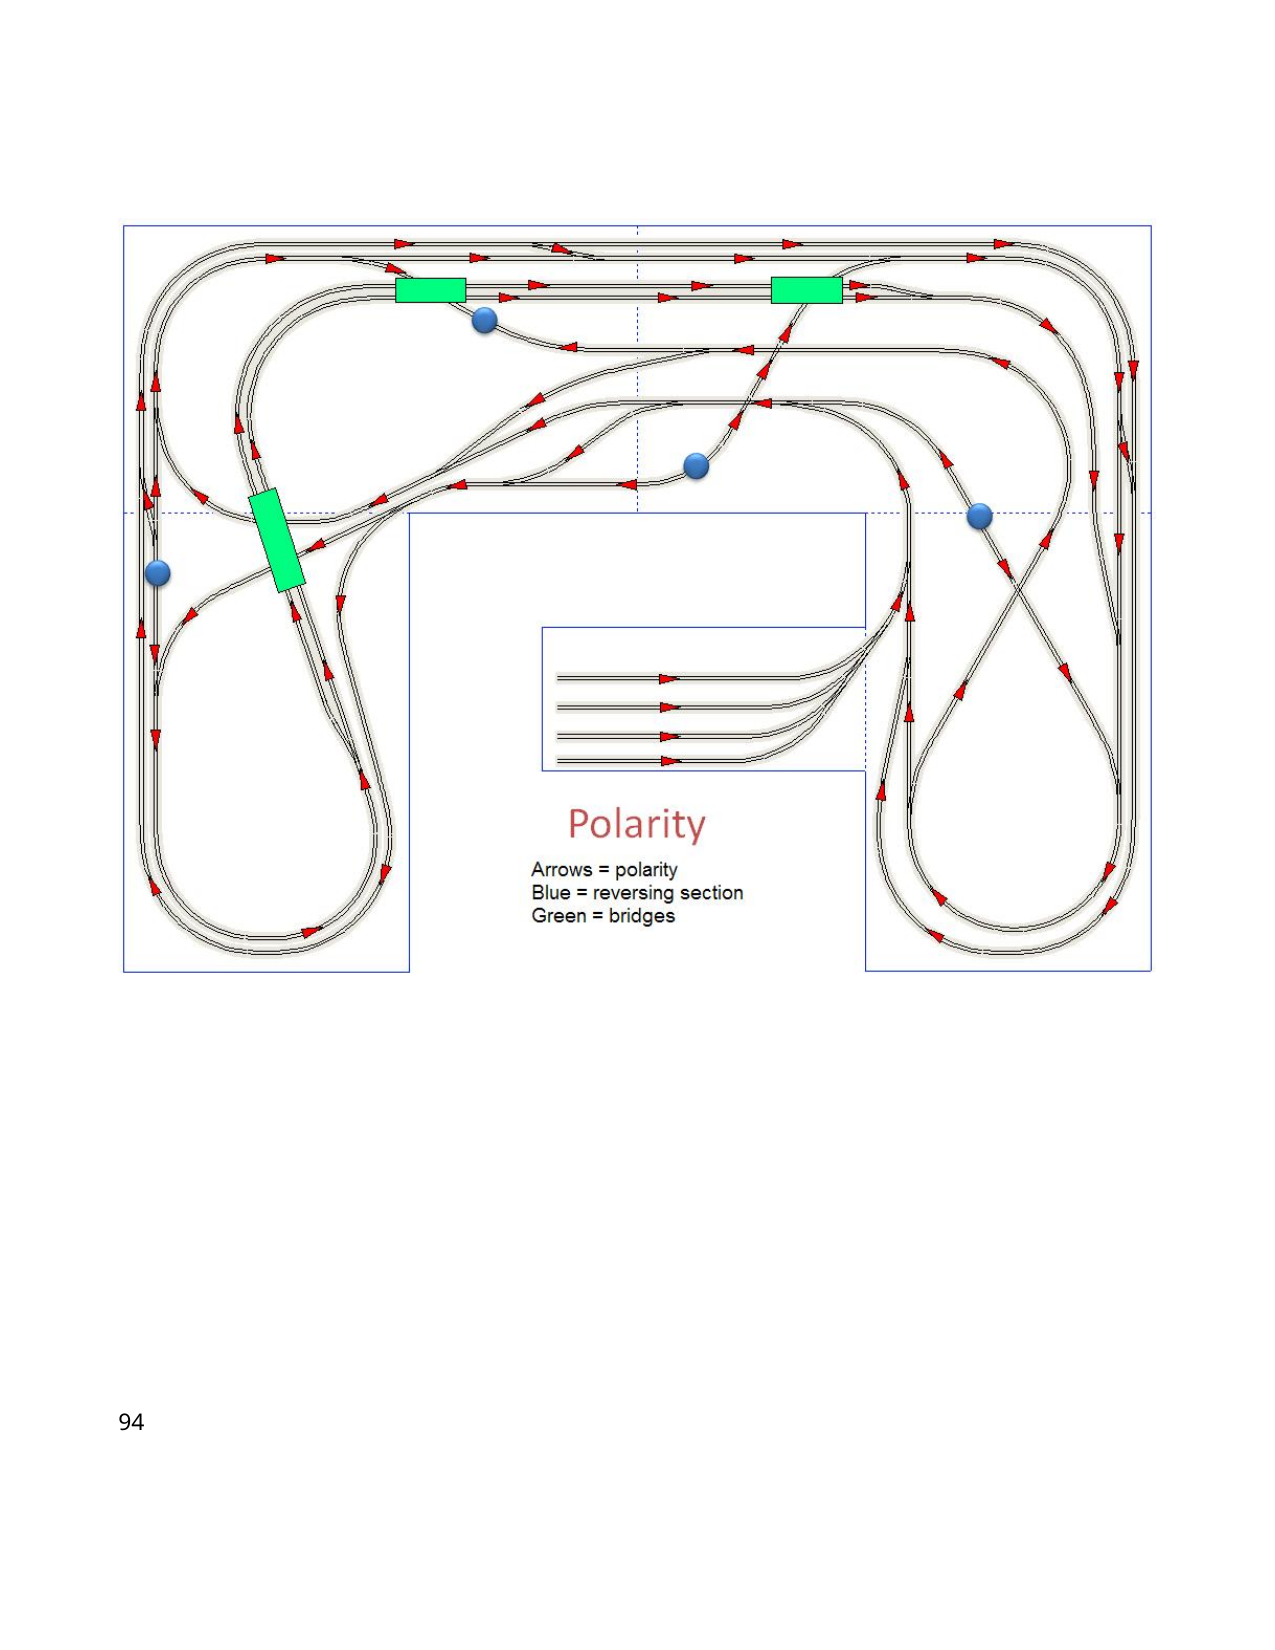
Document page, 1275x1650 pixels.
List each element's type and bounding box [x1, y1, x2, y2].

picture [118, 218, 1157, 978]
